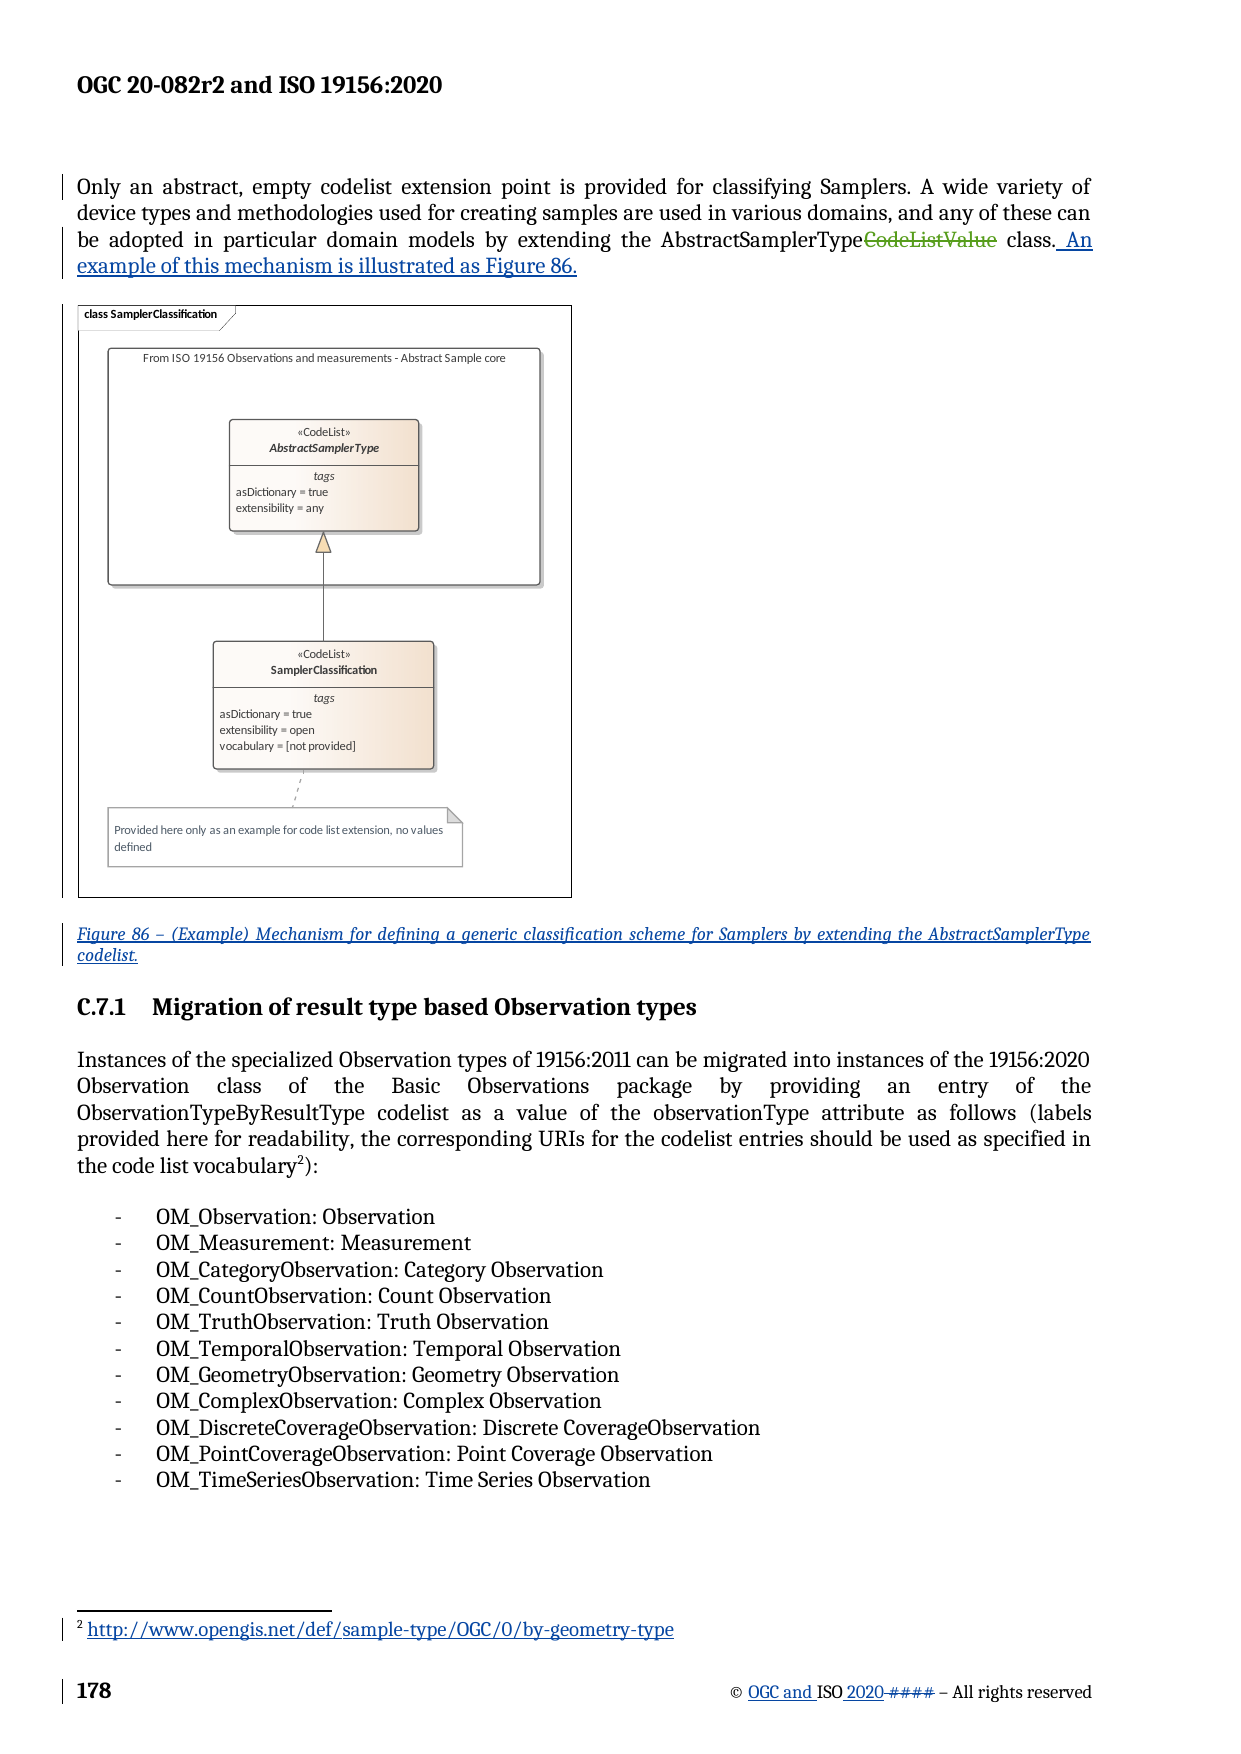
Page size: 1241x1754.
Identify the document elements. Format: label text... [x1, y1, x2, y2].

list OM_GeometryObservation: Geometry Observation [114, 1362, 1092, 1388]
list OM_TemporalObservation: Temporal Observation [114, 1336, 1092, 1362]
text Migration of result type based Observation types [77, 993, 1092, 1022]
list OM_TimeSeriesObservation: Time Series Observation [114, 1467, 1092, 1494]
list OM_CategoryObservation: Category Observation [114, 1256, 1092, 1283]
list OM_CountObservation: Count Observation [114, 1283, 1092, 1309]
list OM_TruthObservation: Truth Observation [114, 1309, 1092, 1336]
list OM_Observation: Observation [114, 1204, 1092, 1230]
list OM_PointCoverageObservation: Point Coverage Observation [114, 1441, 1092, 1467]
list OM_DiscreteCoverageObservation: Discrete CoverageObservation [114, 1414, 1092, 1441]
text Instances of the specialized Observation types of 19156:2011 can be migrated into instances of the 19156:2020 Observation class of the Basic Observations package by providing an entry of the ObservationTypeByResultType codelist as a value of the observationType attribute as follows (labels provided here for readability, the corresponding URIs for the codelist entries should be used as specified in the code list vocabulary): [77, 1047, 1092, 1179]
text Only an abstract, empty codelist extension point is provided for classifying Samplers. A wide variety of device types and methodologies used for creating samples are used in various domains, and any of these can be adopted in particular domain models by extending the AbstractSamplerType class. [77, 174, 1092, 279]
list OM_ComplexObservation: Complex Observation [114, 1388, 1092, 1414]
list OM_Measurement: Measurement [114, 1230, 1092, 1256]
